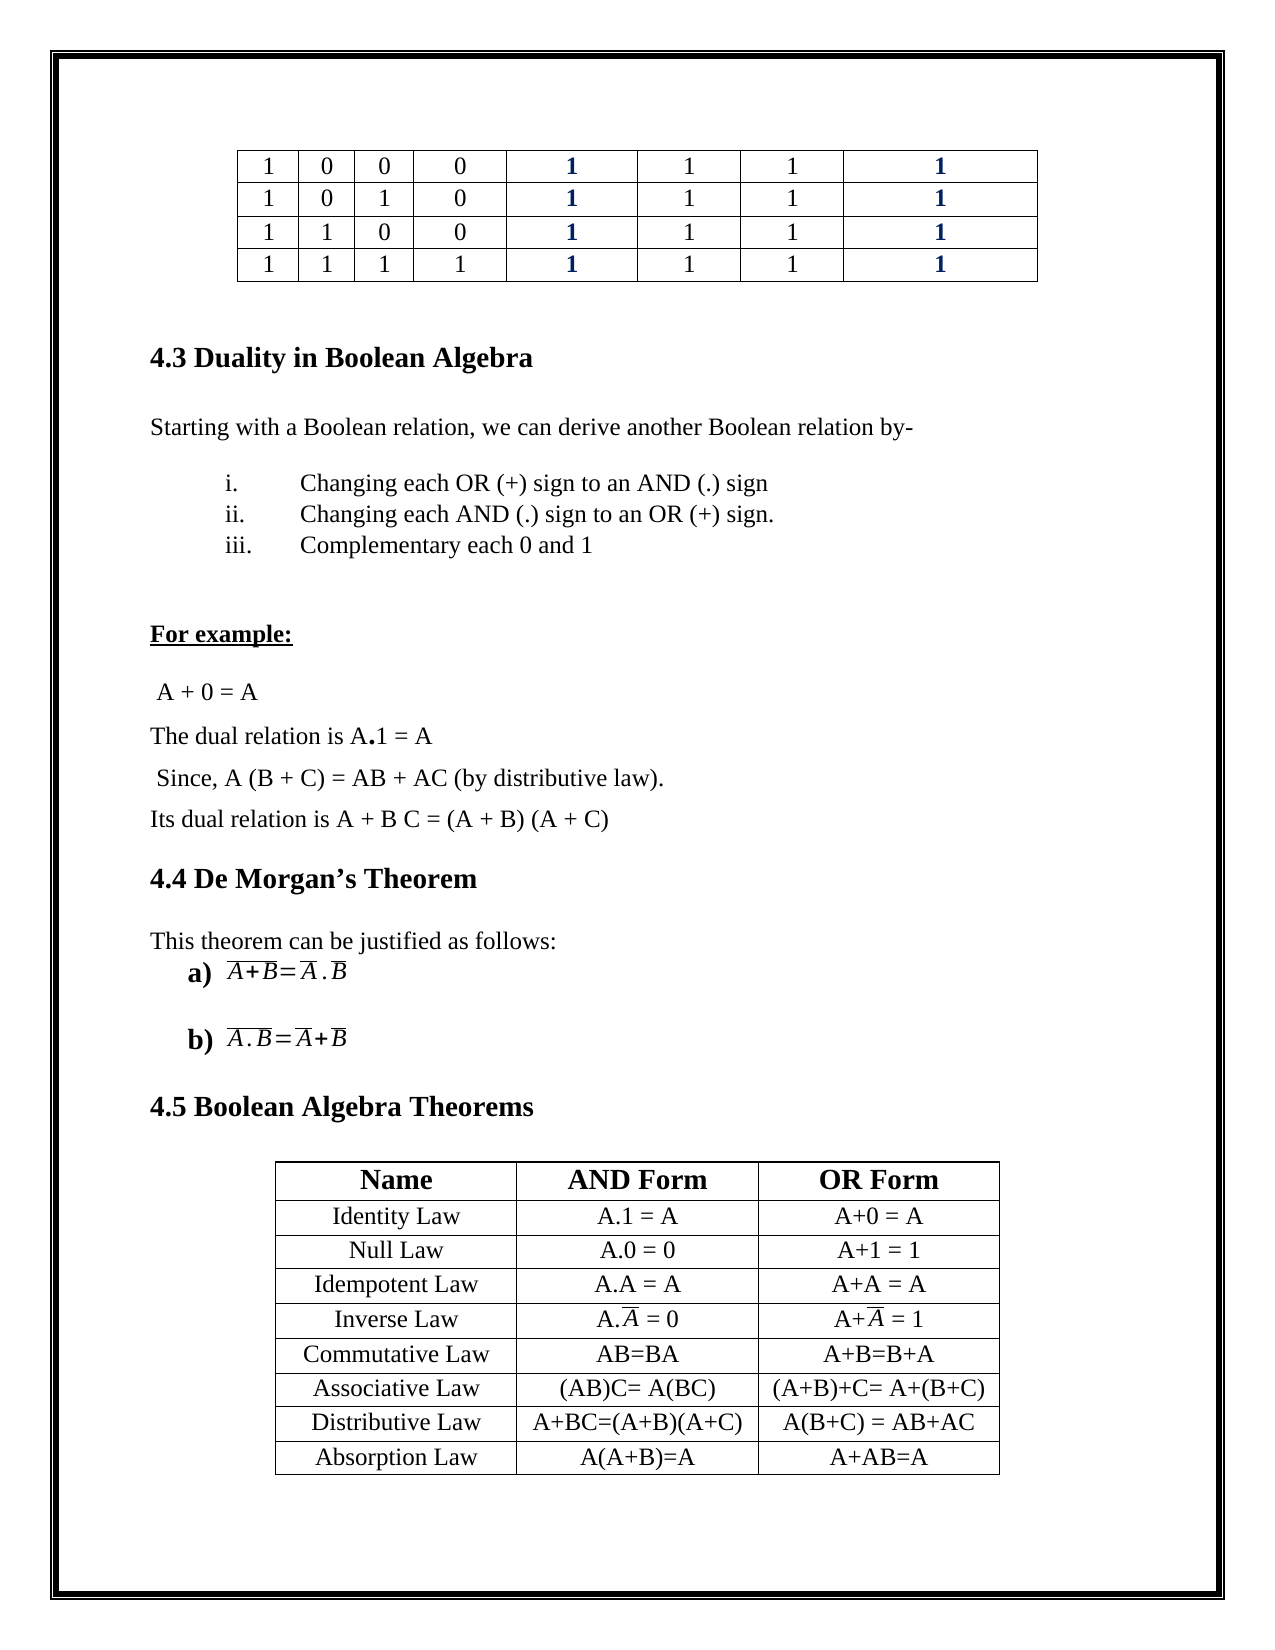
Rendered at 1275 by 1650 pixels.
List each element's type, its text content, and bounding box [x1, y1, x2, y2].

table_cell 0 [355, 151, 413, 182]
table_cell 1 [638, 151, 740, 182]
table_cell A+1 = 1 [759, 1236, 999, 1268]
text 4.5 Boolean Algebra Theorems [150, 1089, 1125, 1123]
list Changing each OR (+) sign to an AND (.) sign [225, 468, 1125, 497]
table_cell AB=BA [517, 1339, 758, 1372]
text Starting with a Boolean relation, we can derive another Boolean relation by- [150, 412, 1125, 441]
table_cell Null Law [276, 1236, 516, 1268]
text The dual relation is A.1 = A [150, 717, 1125, 751]
table_cell 0 [414, 217, 506, 248]
table_cell A+AB=A [759, 1442, 999, 1474]
table_cell 1 [507, 217, 637, 248]
table_cell (AB)C= A(BC) [517, 1374, 758, 1406]
table_cell 1 [741, 151, 843, 182]
table_cell Commutative Law [276, 1339, 516, 1372]
table_cell 1 [507, 249, 637, 281]
list Changing each AND (.) sign to an OR (+) sign. [225, 499, 1125, 528]
table_cell 1 [741, 183, 843, 216]
table_cell 1 [638, 249, 740, 281]
table_cell A.1 = A [517, 1201, 758, 1234]
table_cell 0 [299, 151, 354, 182]
table_cell 1 [238, 249, 298, 281]
table_cell 1 [844, 183, 1037, 216]
table_cell A+BC=(A+B)(A+C) [517, 1407, 758, 1441]
table_cell A+ = 1 [759, 1304, 999, 1338]
table_cell Absorption Law [276, 1442, 516, 1474]
table_cell 1 [844, 151, 1037, 182]
text Since, A (B + C) = AB + AC (by distributive law). [150, 763, 1125, 792]
table_cell 0 [414, 183, 506, 216]
table_cell 1 [414, 249, 506, 281]
table_cell Identity Law [276, 1201, 516, 1234]
table_cell 1 [238, 217, 298, 248]
table_cell 1 [844, 249, 1037, 281]
table_cell 1 [507, 151, 637, 182]
list Complementary each 0 and 1 [225, 530, 1125, 559]
text This theorem can be justified as follows: [150, 926, 1125, 955]
table_cell 1 [741, 249, 843, 281]
table_cell 0 [414, 151, 506, 182]
text For example: [150, 619, 1125, 648]
table_cell Idempotent Law [276, 1269, 516, 1303]
table_cell A(B+C) = AB+AC [759, 1407, 999, 1441]
table_cell Associative Law [276, 1374, 516, 1406]
table_cell A+A = A [759, 1269, 999, 1303]
table_cell 1 [638, 217, 740, 248]
table_cell A+0 = A [759, 1201, 999, 1234]
table_cell A.A = A [517, 1269, 758, 1303]
table_cell 1 [238, 151, 298, 182]
table_cell Distributive Law [276, 1407, 516, 1441]
table_cell 1 [844, 217, 1037, 248]
table_cell Inverse Law [276, 1304, 516, 1338]
table_cell A+B=B+A [759, 1339, 999, 1372]
text 4.4 De Morgan’s Theorem [150, 861, 1125, 895]
table_cell 1 [238, 183, 298, 216]
table_cell A. = 0 [517, 1304, 758, 1338]
table_cell 1 [355, 249, 413, 281]
table_cell 0 [299, 183, 354, 216]
table_cell 1 [638, 183, 740, 216]
table_cell (A+B)+C= A+(B+C) [759, 1374, 999, 1406]
table_cell 1 [355, 183, 413, 216]
table_header Name [276, 1163, 516, 1200]
table_cell 0 [355, 217, 413, 248]
table_cell A.0 = 0 [517, 1236, 758, 1268]
table_cell A(A+B)=A [517, 1442, 758, 1474]
table_cell 1 [299, 249, 354, 281]
table_cell 1 [299, 217, 354, 248]
text A + 0 = A [150, 677, 1125, 706]
table_header AND Form [517, 1163, 758, 1200]
table_cell 1 [507, 183, 637, 216]
table_header OR Form [759, 1163, 999, 1200]
text Its dual relation is A + B C = (A + B) (A + C) [150, 804, 1125, 832]
text 4.3 Duality in Boolean Algebra [150, 340, 1125, 373]
table_cell 1 [741, 217, 843, 248]
